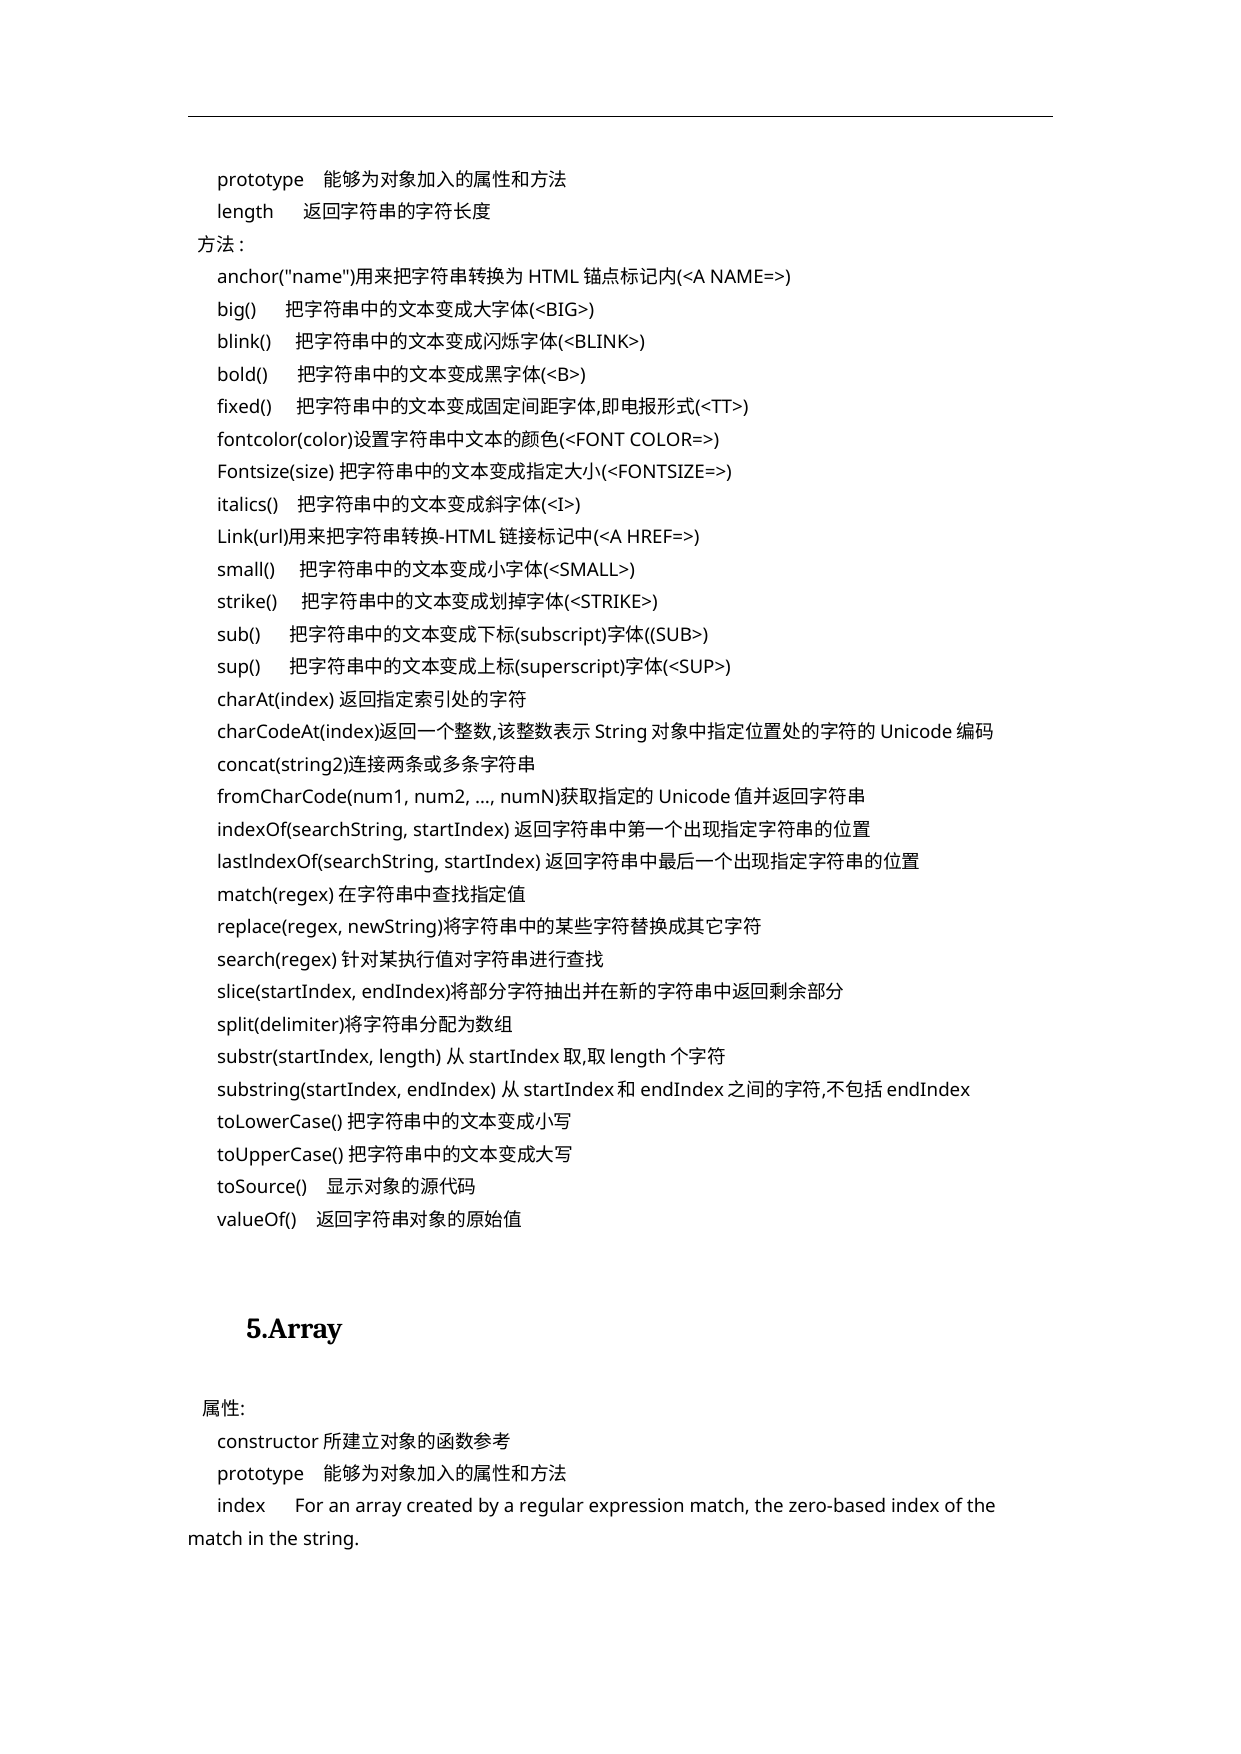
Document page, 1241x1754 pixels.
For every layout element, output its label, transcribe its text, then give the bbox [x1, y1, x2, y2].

text 方法 : [187, 227, 1053, 259]
text toSource() 显示对象的源代码 [187, 1169, 1053, 1202]
text length 返回字符串的字符长度 [187, 194, 1053, 227]
text big() 把字符串中的文本变成大字体(<BIG>) [187, 292, 1053, 324]
text fromCharCode(num1, num2, …, numN)获取指定的Unicode值并返回字符串 [187, 779, 1053, 812]
text match(regex) 在字符串中查找指定值 [187, 877, 1053, 909]
text indexOf(searchString, startIndex) 返回字符串中第一个出现指定字符串的位置 [187, 812, 1053, 844]
text toLowerCase() 把字符串中的文本变成小写 [187, 1104, 1053, 1137]
text index For an array created by a regular expression match, the zero-based index of the match in the string. [187, 1489, 1053, 1554]
text charCodeAt(index)返回一个整数,该整数表示String对象中指定位置处的字符的Unicode编码 [187, 714, 1053, 747]
subtitle 5.Array [187, 1296, 1053, 1361]
text anchor("name")用来把字符串转换为HTML锚点标记内(<A NAME=>) [187, 259, 1053, 292]
text split(delimiter)将字符串分配为数组 [187, 1007, 1053, 1039]
text constructor 所建立对象的函数参考 [187, 1424, 1053, 1456]
text prototype 能够为对象加入的属性和方法 [187, 1456, 1053, 1489]
text italics() 把字符串中的文本变成斜字体(<I>) [187, 487, 1053, 519]
text sup() 把字符串中的文本变成上标(superscript)字体(<SUP>) [187, 649, 1053, 682]
text 属性: [187, 1391, 1053, 1424]
text charAt(index) 返回指定索引处的字符 [187, 682, 1053, 714]
text Link(url)用来把字符串转换-HTML链接标记中(<A HREF=>) [187, 519, 1053, 552]
text Fontsize(size) 把字符串中的文本变成指定大小(<FONTSIZE=>) [187, 454, 1053, 487]
text strike() 把字符串中的文本变成划掉字体(<STRIKE>) [187, 584, 1053, 617]
text concat(string2)连接两条或多条字符串 [187, 747, 1053, 779]
text prototype 能够为对象加入的属性和方法 [187, 162, 1053, 194]
text blink() 把字符串中的文本变成闪烁字体(<BLINK>) [187, 324, 1053, 357]
text slice(startIndex, endIndex)将部分字符抽出并在新的字符串中返回剩余部分 [187, 974, 1053, 1007]
text replace(regex, newString)将字符串中的某些字符替换成其它字符 [187, 909, 1053, 942]
text fontcolor(color)设置字符串中文本的颜色(<FONT COLOR=>) [187, 422, 1053, 454]
text search(regex) 针对某执行值对字符串进行查找 [187, 942, 1053, 974]
text substring(startIndex, endIndex) 从startIndex和endIndex之间的字符,不包括endIndex [187, 1072, 1053, 1104]
text sub() 把字符串中的文本变成下标(subscript)字体((SUB>) [187, 617, 1053, 649]
text small() 把字符串中的文本变成小字体(<SMALL>) [187, 552, 1053, 584]
text lastlndexOf(searchString, startIndex) 返回字符串中最后一个出现指定字符串的位置 [187, 844, 1053, 877]
text fixed() 把字符串中的文本变成固定间距字体,即电报形式(<TT>) [187, 389, 1053, 422]
text substr(startIndex, length) 从startIndex取,取length个字符 [187, 1039, 1053, 1072]
text toUpperCase() 把字符串中的文本变成大写 [187, 1137, 1053, 1169]
text valueOf() 返回字符串对象的原始值 [187, 1202, 1053, 1234]
text bold() 把字符串中的文本变成黑字体(<B>) [187, 357, 1053, 389]
